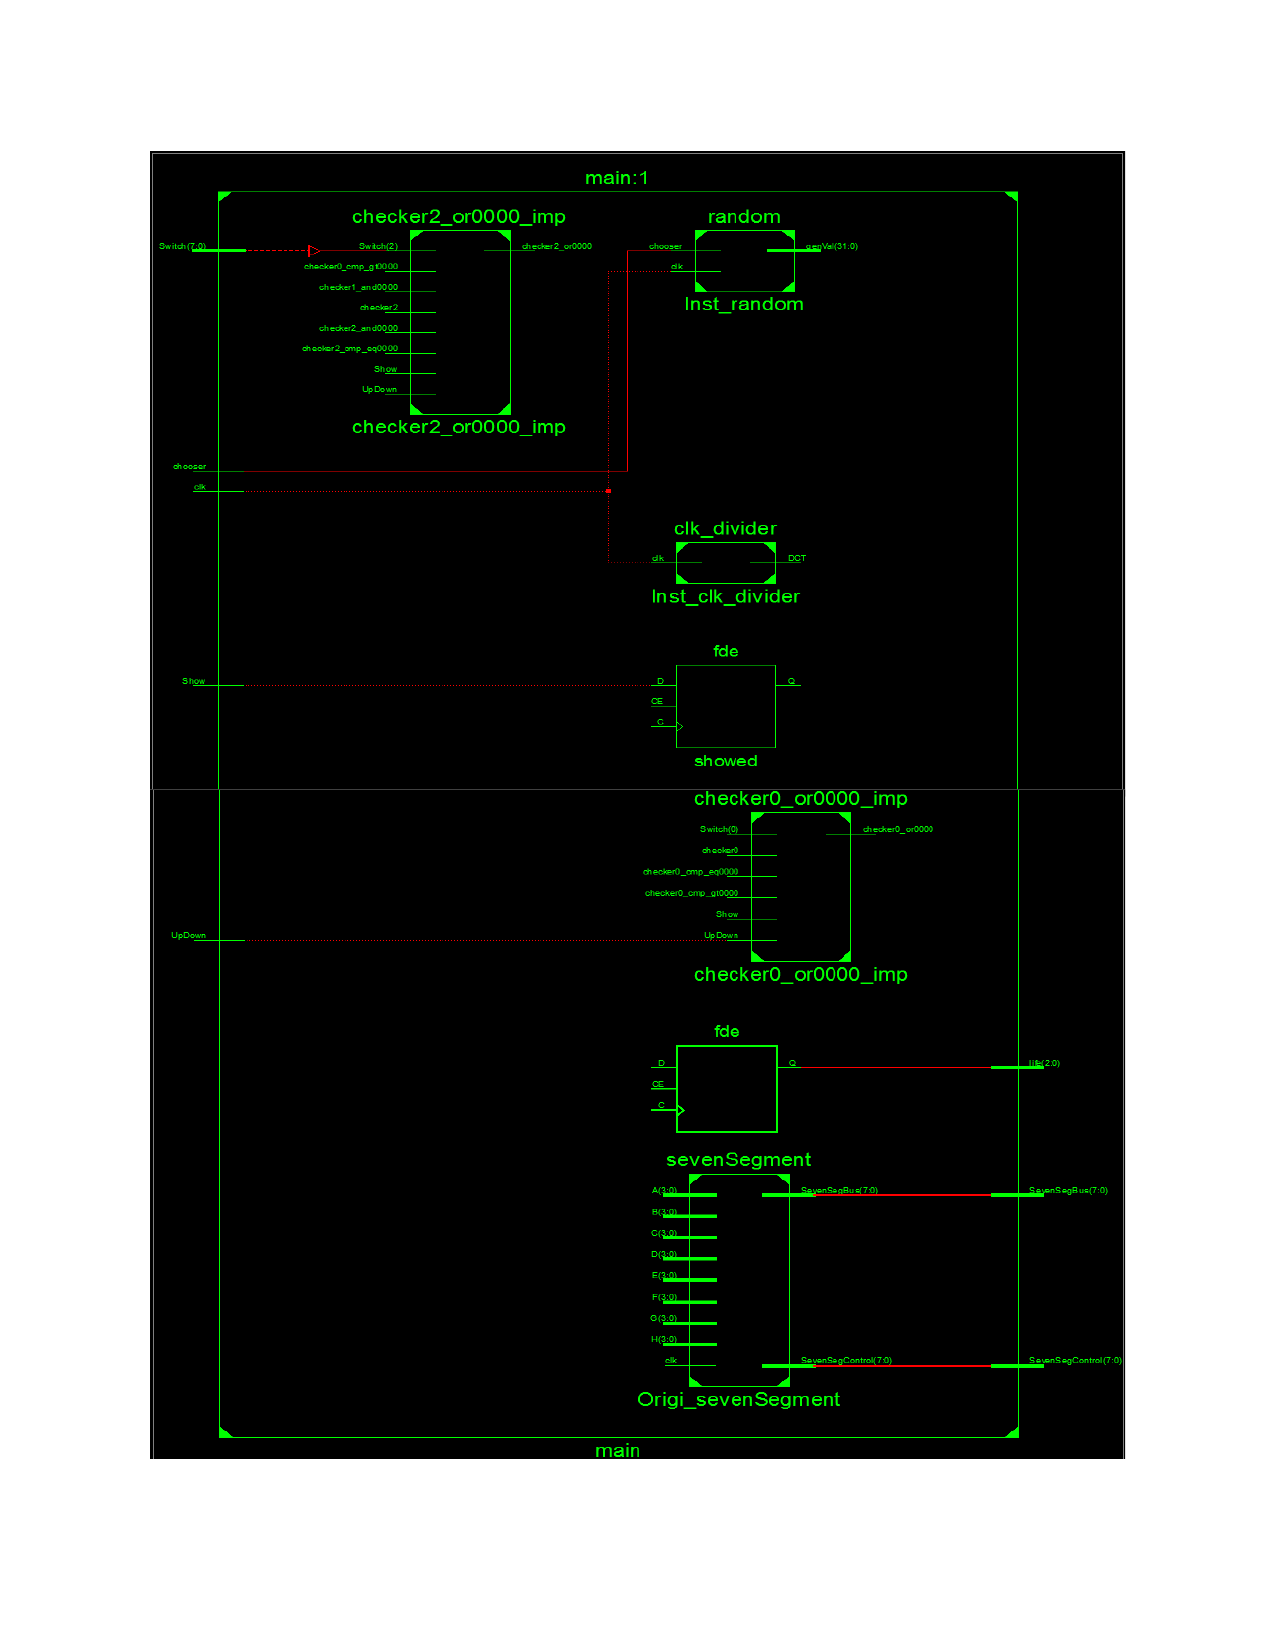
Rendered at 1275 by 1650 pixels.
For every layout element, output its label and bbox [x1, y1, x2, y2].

picture [150, 151, 1125, 1459]
